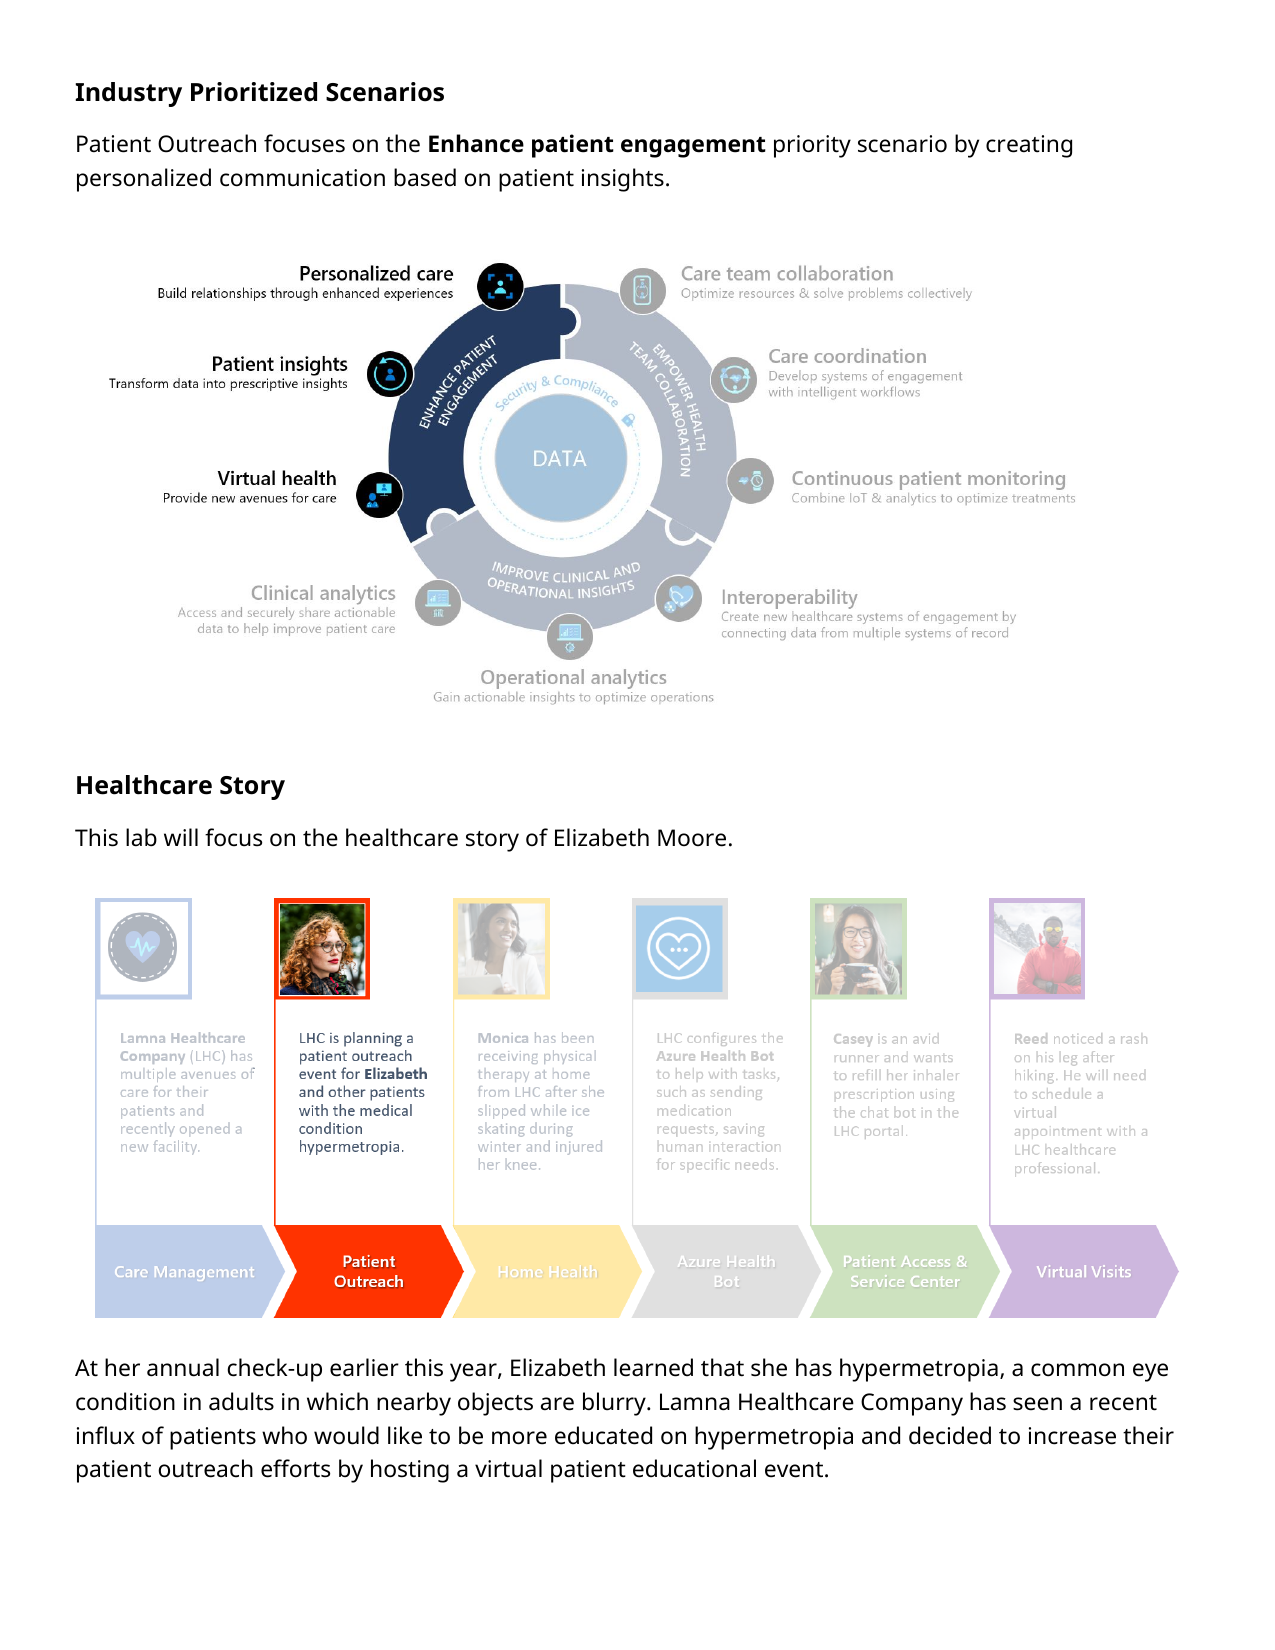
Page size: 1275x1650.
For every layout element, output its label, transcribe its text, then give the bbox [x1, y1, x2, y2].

text This lab will focus on the healthcare story of Elizabeth Moore. [75, 821, 1200, 853]
picture [75, 225, 1115, 739]
text At her annual check-up earlier this year, Elizabeth learned that she has hypermetropia, a common eye condition in adults in which nearby objects are blurry. Lamna Healthcare Company has seen a recent influx of patients who would like to be more educated on hypermetropia and decided to increase their patient outreach efforts by hosting a virtual patient educational event. [75, 1352, 1200, 1484]
subtitle Industry Prioritized Scenarios [75, 75, 1200, 109]
text Patient Outreach focuses on the Enhance patient engagement priority scenario by creating personalized communication based on patient insights. [75, 128, 1200, 193]
picture [75, 871, 1200, 1334]
subtitle Healthcare Story [75, 768, 1200, 802]
